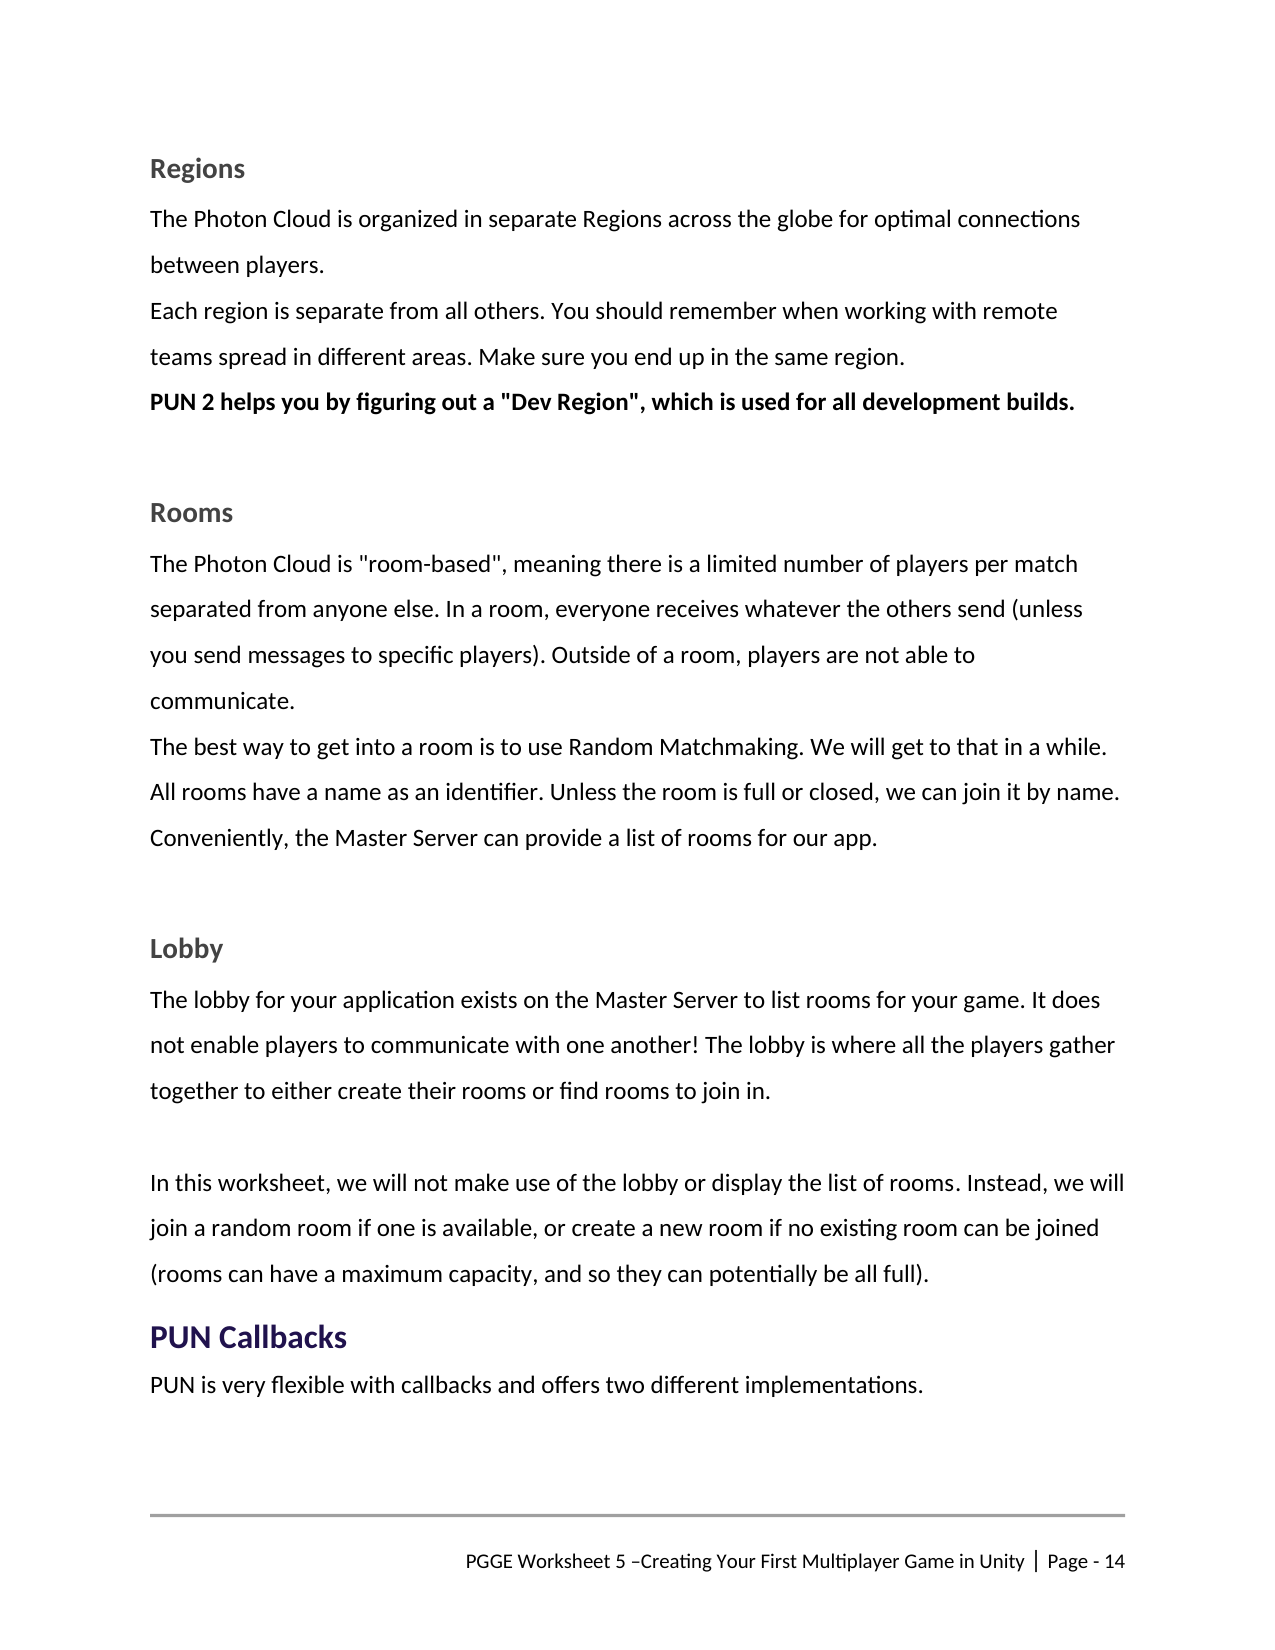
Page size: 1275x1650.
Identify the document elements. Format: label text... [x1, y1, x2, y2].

text In this worksheet, we will not make use of the lobby or display the list of rooms. Instead, we will join a random room if one is available, or create a new room if no existing room can be joined (rooms can have a maximum capacity, and so they can potentially be all full). [150, 1167, 1125, 1289]
subtitle Rooms [150, 494, 1125, 530]
text All rooms have a name as an identifier. Unless the room is full or closed, we can join it by name. Conveniently, the Master Server can provide a list of rooms for our app. [150, 777, 1125, 853]
subtitle Lobby [150, 930, 1125, 966]
text The lobby for your application exists on the Master Server to list rooms for your game. It does not enable players to communicate with one another! The lobby is where all the players gather together to either create their rooms or find rooms to join in. [150, 984, 1125, 1106]
subtitle PUN Callbacks [150, 1316, 1125, 1357]
text The Photon Cloud is organized in separate Regions across the globe for optimal connections between players. [150, 203, 1125, 280]
text PUN is very flexible with callbacks and offers two different implementations. [150, 1370, 1125, 1400]
text The best way to get into a room is to use Random Matchmaking. We will get to that in a while. [150, 731, 1125, 761]
text The Photon Cloud is "room-based", meaning there is a limited number of players per match separated from anyone else. In a room, everyone receives whatever the others send (unless you send messages to specific players). Outside of a room, players are not able to communicate. [150, 548, 1125, 716]
subtitle Regions [150, 150, 1125, 186]
text Each region is separate from all others. You should remember when working with remote teams spread in different areas. Make sure you end up in the same region. [150, 295, 1125, 371]
text PUN 2 helps you by figuring out a "Dev Region", which is used for all development builds. [150, 386, 1125, 417]
